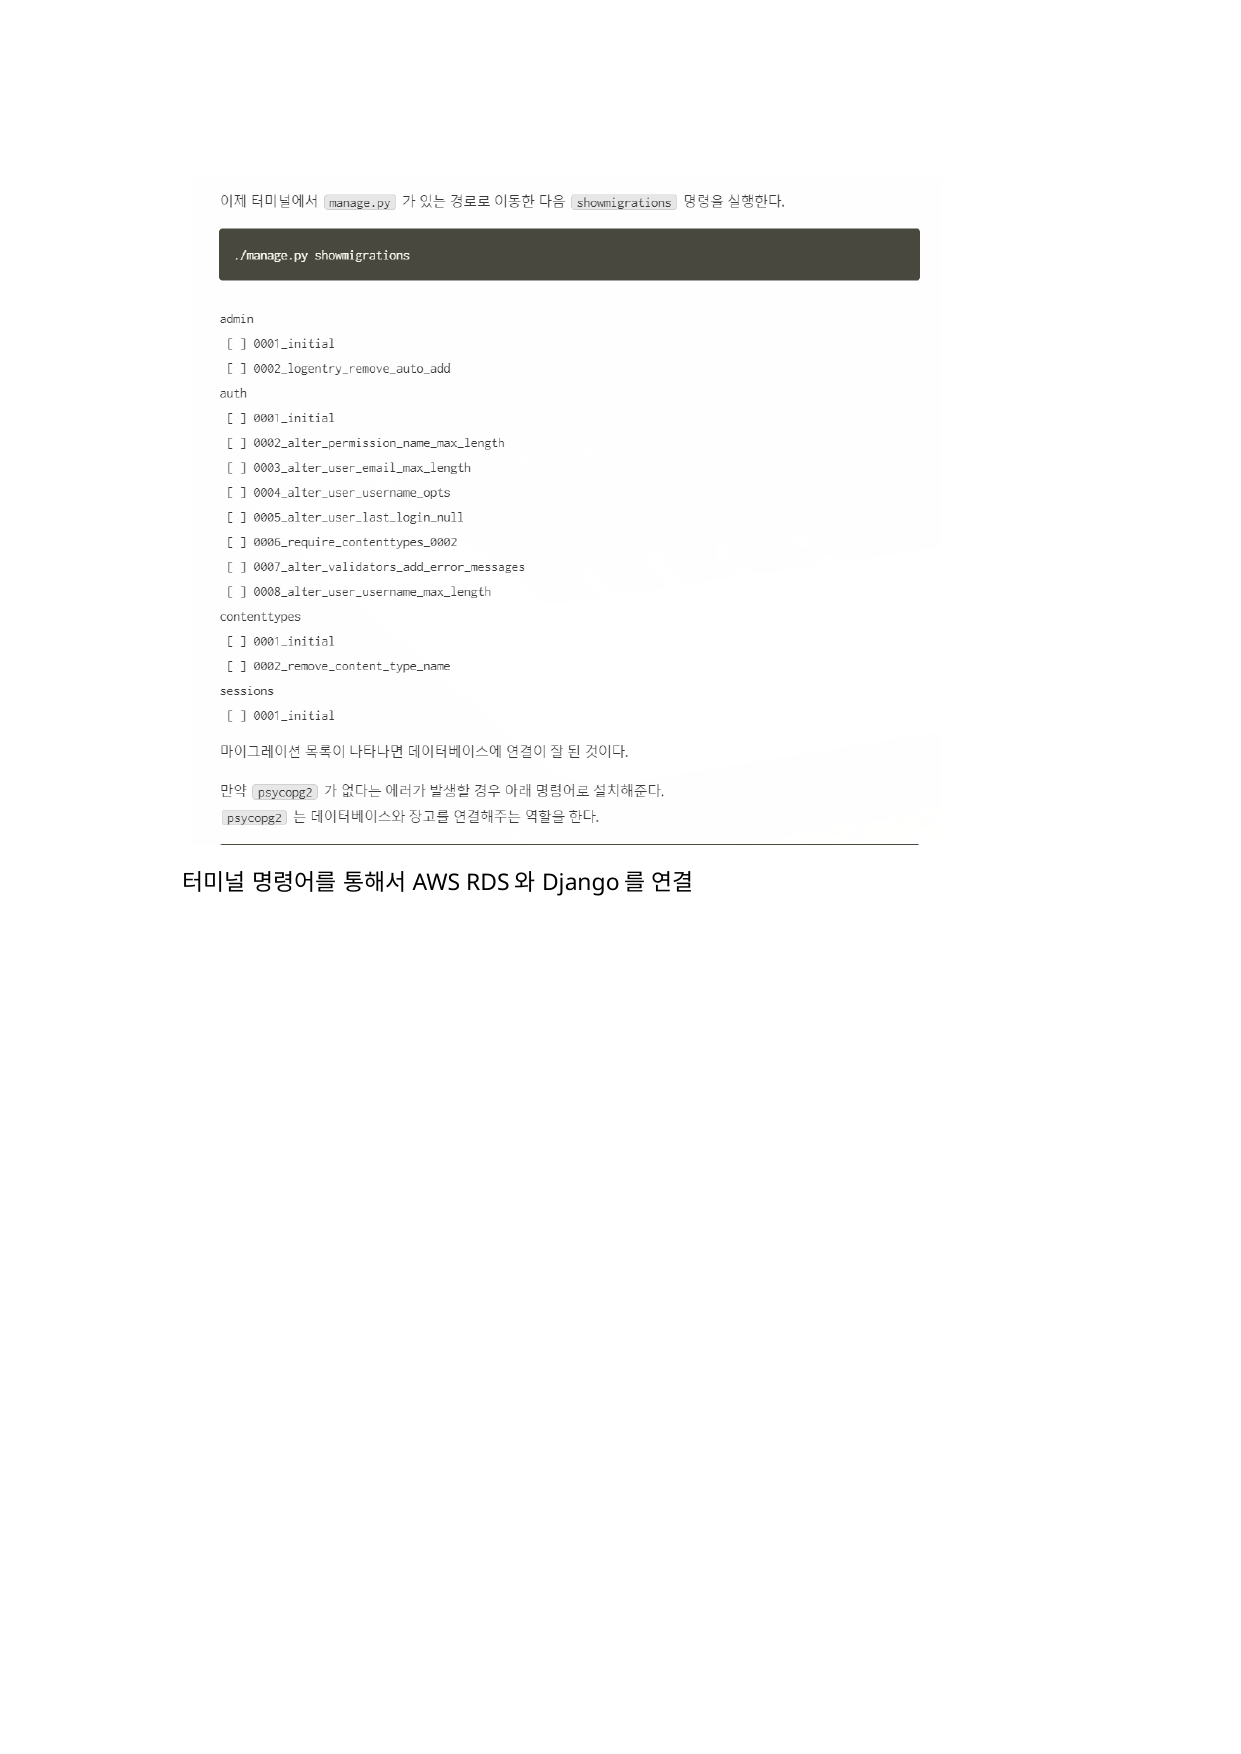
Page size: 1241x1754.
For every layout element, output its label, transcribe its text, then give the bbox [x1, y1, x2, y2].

picture [191, 177, 943, 845]
text 터미널 명령어를 통해서 AWS RDS와 Django를 연결 [150, 863, 1090, 897]
